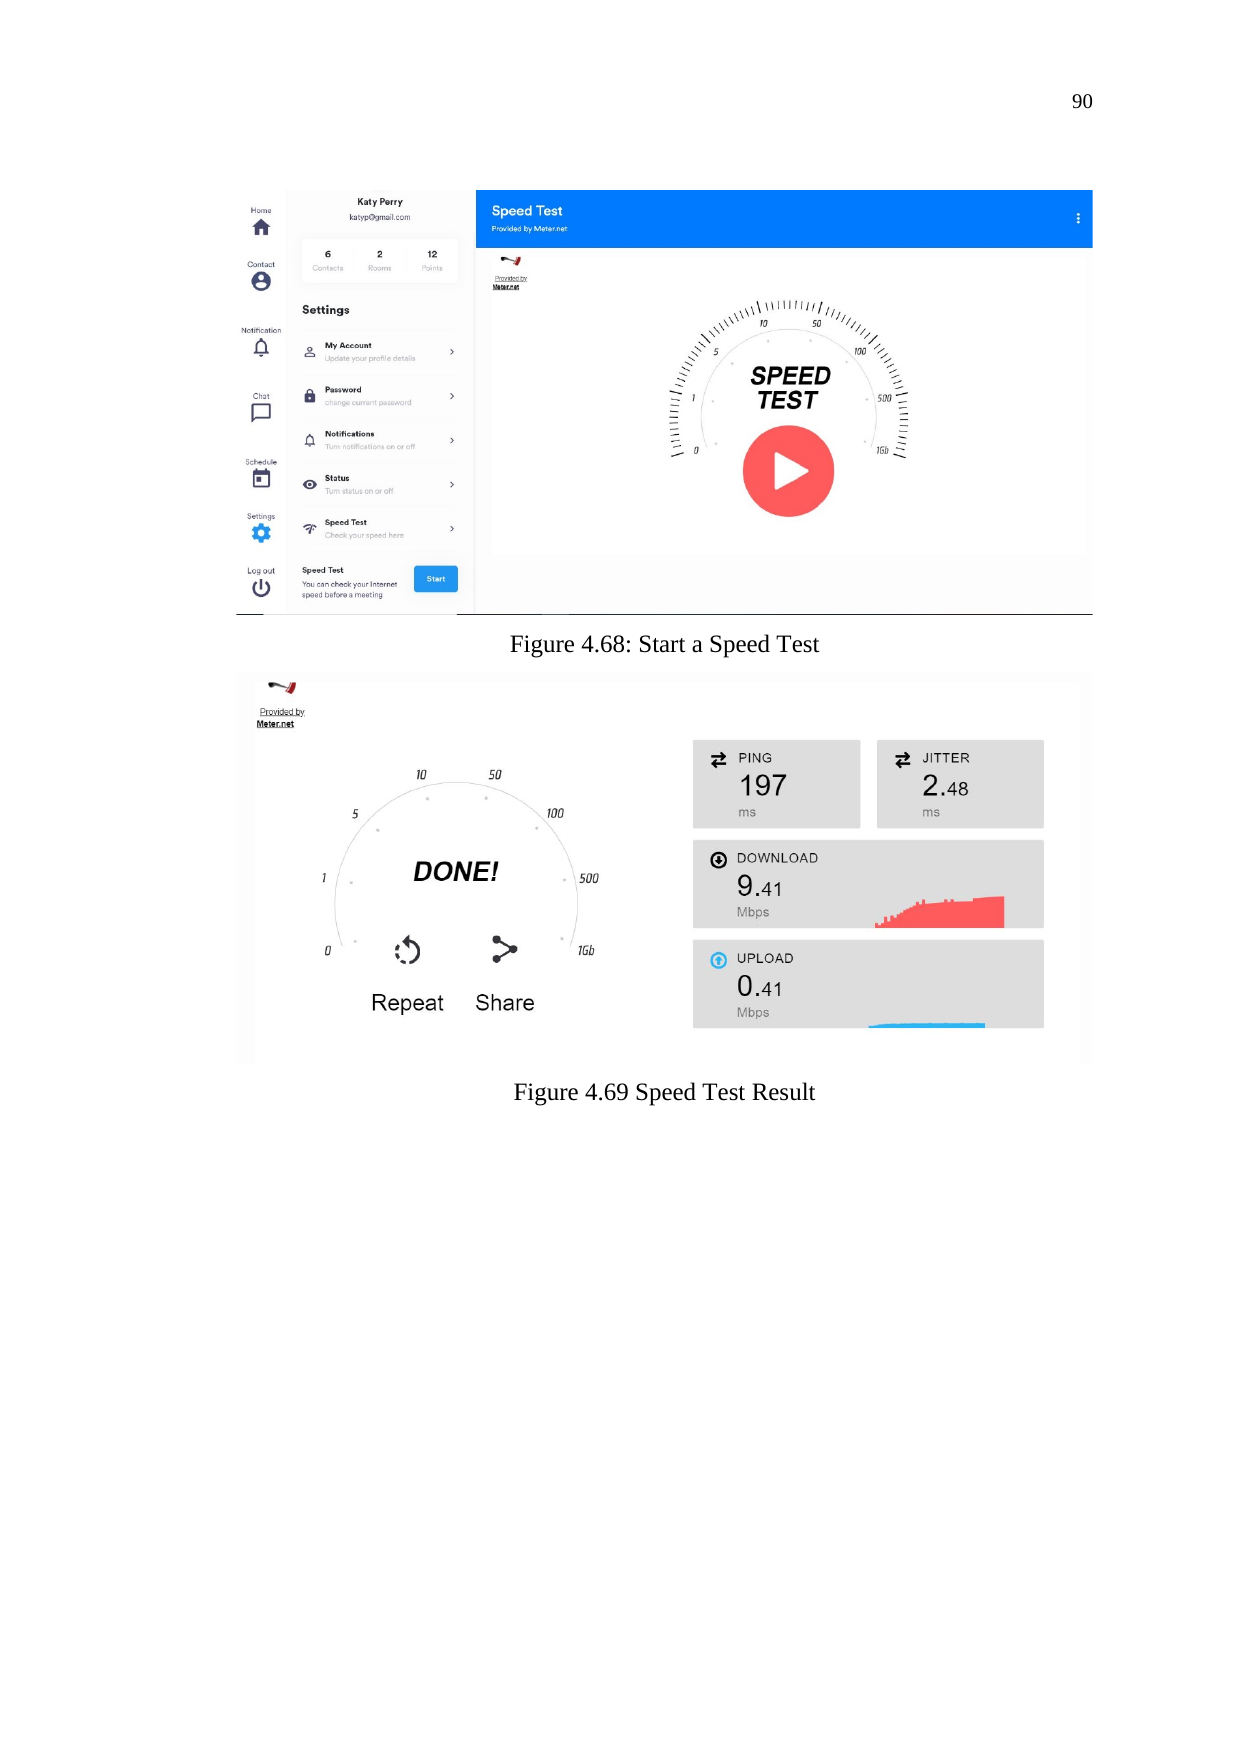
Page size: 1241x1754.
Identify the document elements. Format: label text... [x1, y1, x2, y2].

picture [236, 190, 1093, 615]
picture [236, 672, 1093, 1064]
